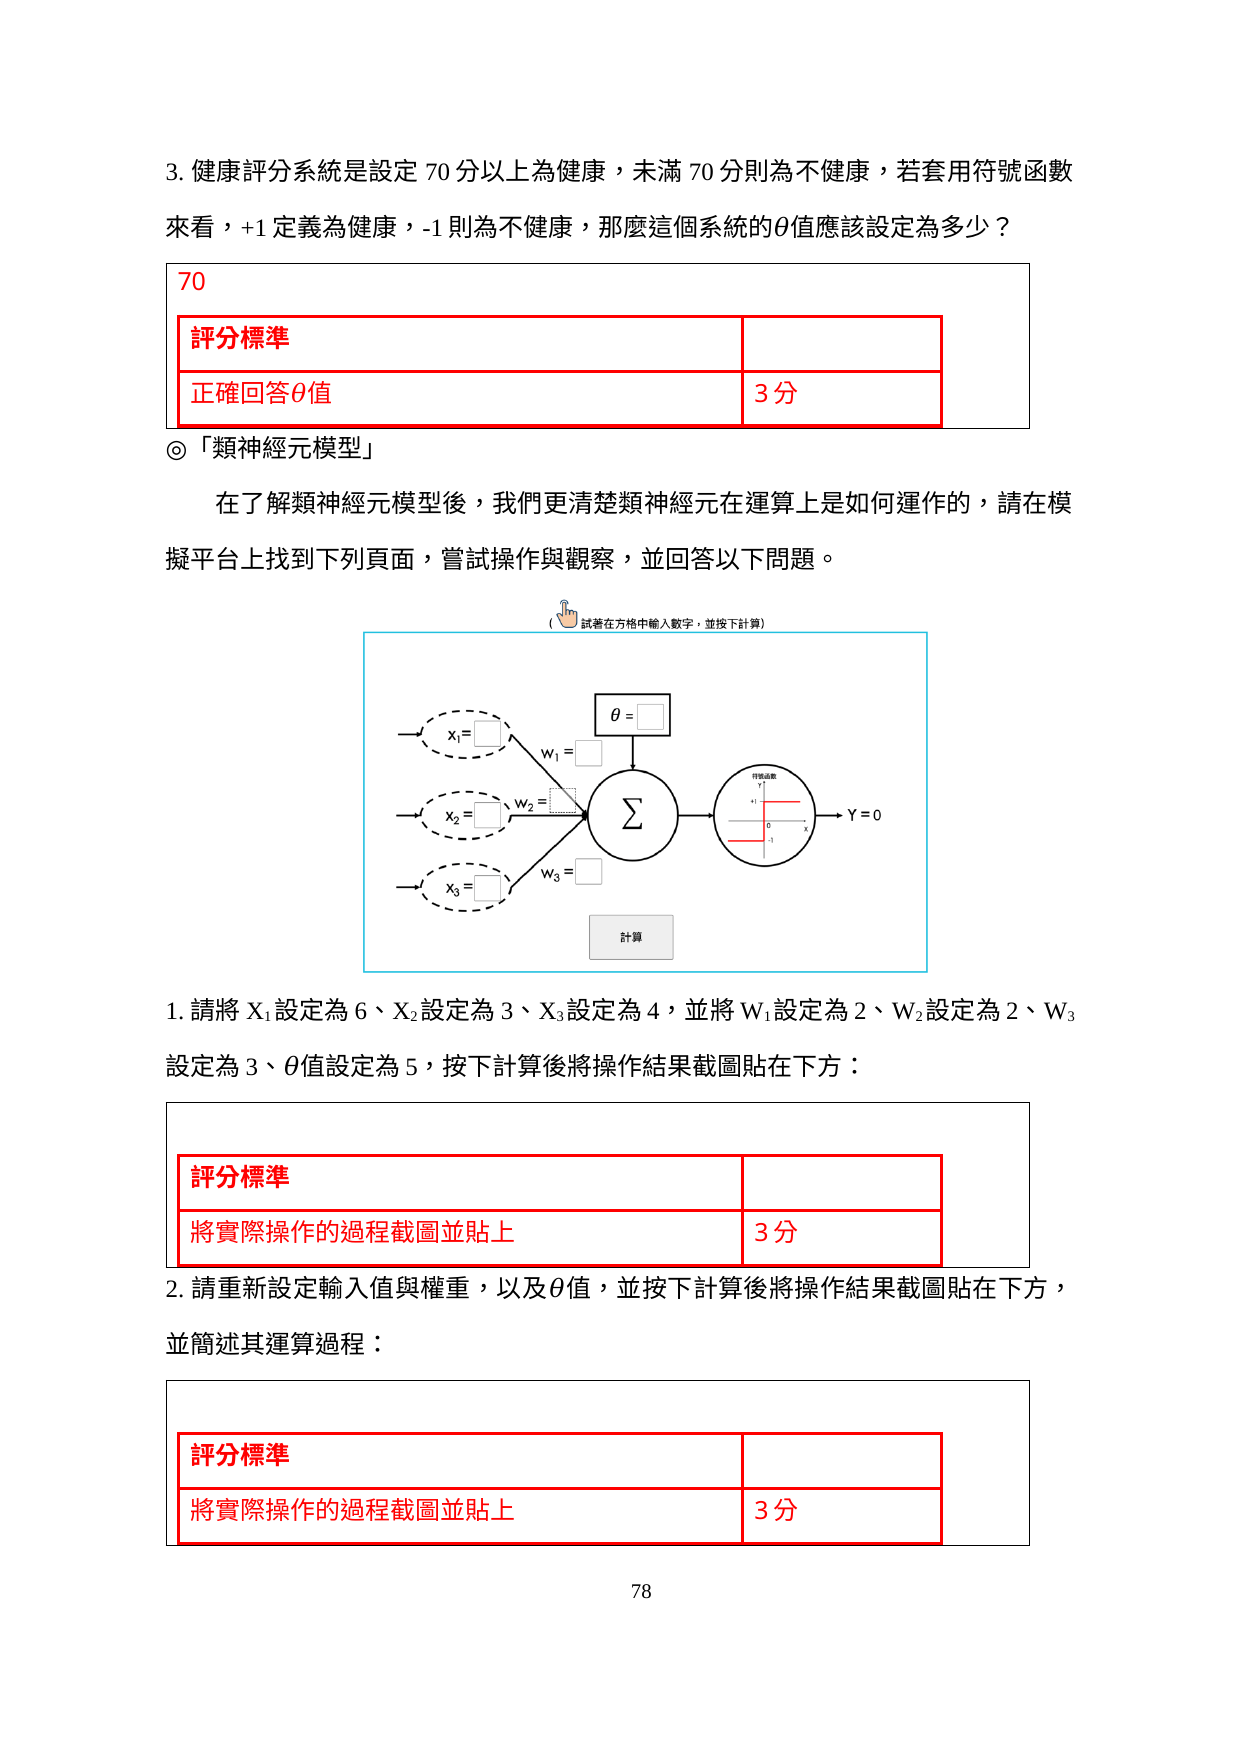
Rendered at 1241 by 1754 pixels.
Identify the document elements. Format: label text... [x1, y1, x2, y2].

table_header [167, 1103, 1029, 1267]
table_header [167, 1381, 1029, 1545]
table_header 70 [167, 264, 1029, 428]
text 1. 請將X1設定為6、X2設定為3、X3設定為4，並將W1設定為2、W2設定為2、W3設定為3、𝜃值設定為5，按下計算後將操作結果截圖貼在下方： [165, 990, 1075, 1084]
text ◎「類神經元模型」 [165, 429, 1075, 465]
text 2. 請重新設定輸入值與權重，以及𝜃值，並按下計算後將操作結果截圖貼在下方，並簡述其運算過程： [165, 1268, 1075, 1362]
picture [359, 595, 931, 976]
text 3. 健康評分系統是設定70分以上為健康，未滿70分則為不健康，若套用符號函數來看，+1定義為健康，-1則為不健康，那麼這個系統的𝜃值應該設定為多少？ [165, 151, 1075, 244]
text 在了解類神經元模型後，我們更清楚類神經元在運算上是如何運作的，請在模擬平台上找到下列頁面，嘗試操作與觀察，並回答以下問題。 [165, 483, 1075, 577]
